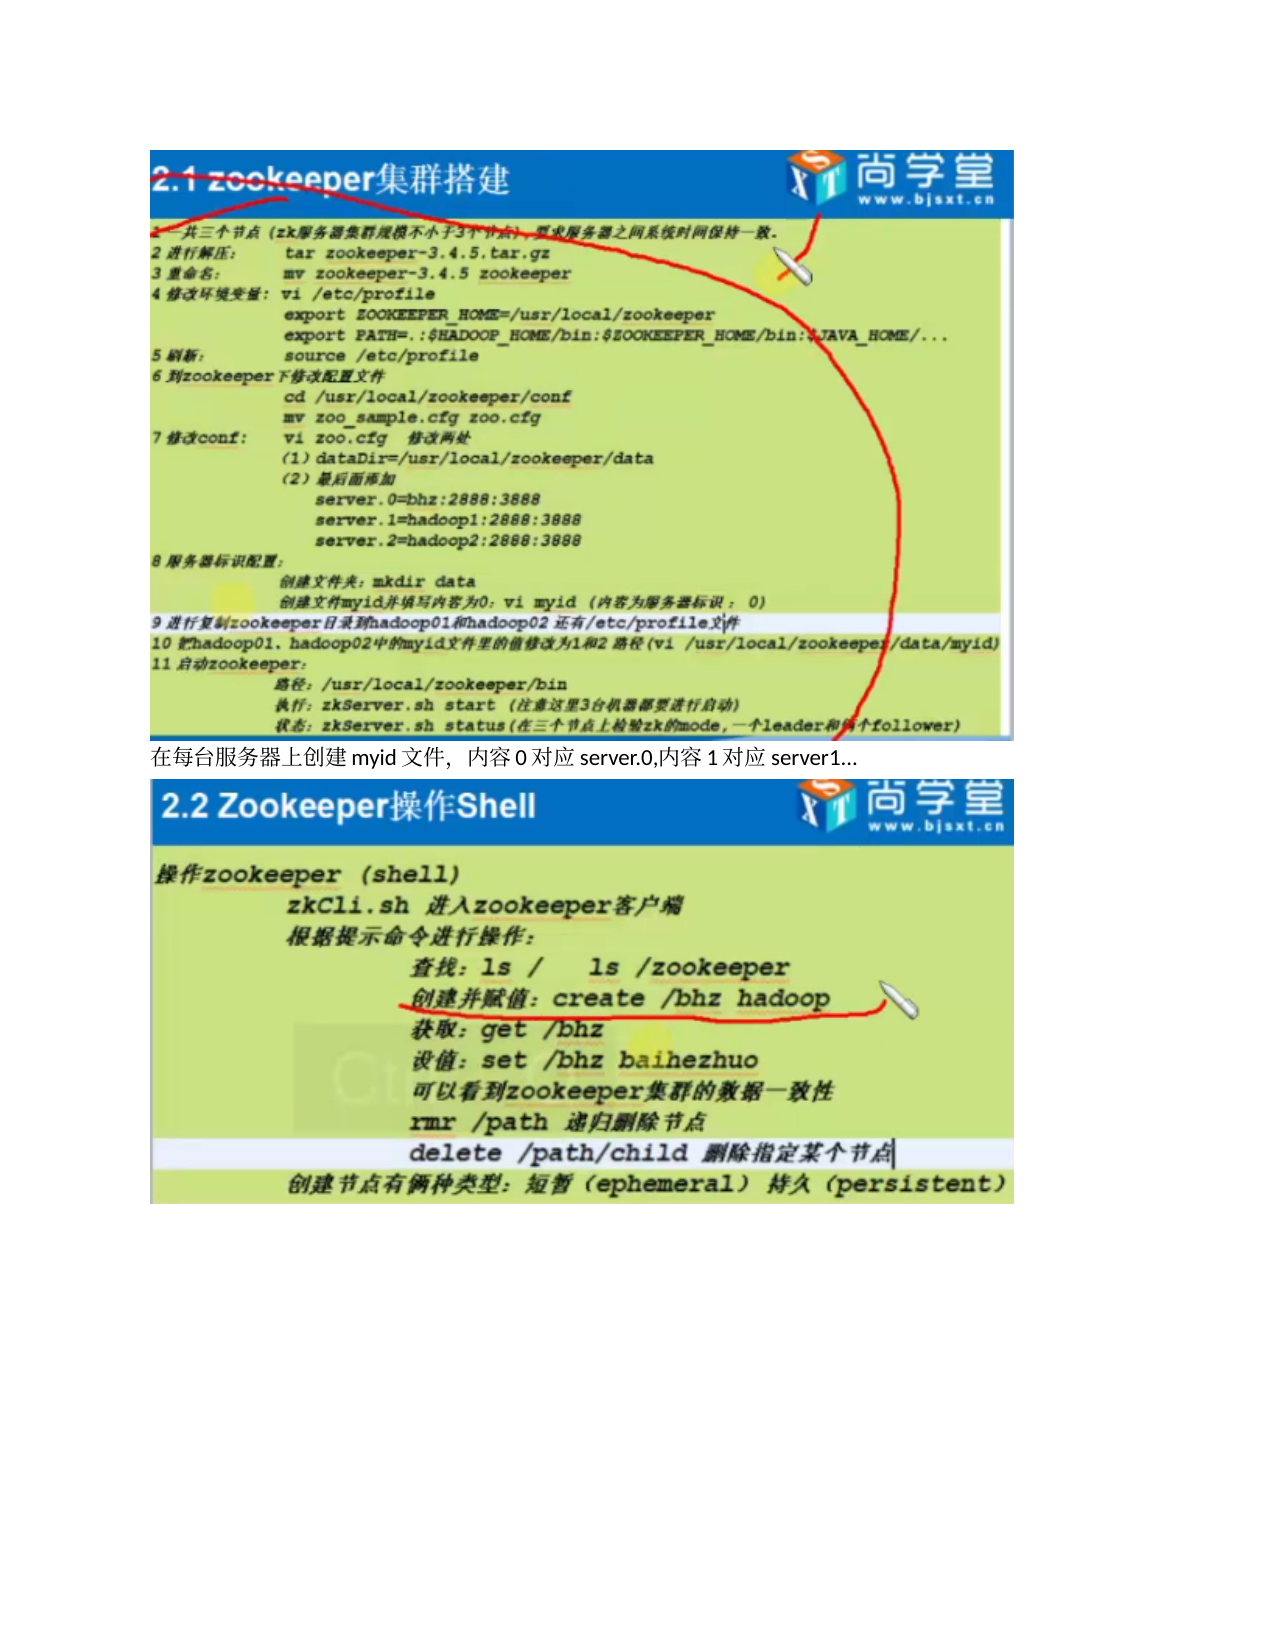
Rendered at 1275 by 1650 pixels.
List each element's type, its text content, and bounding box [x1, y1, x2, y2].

picture [150, 150, 1014, 741]
picture [150, 779, 1014, 1204]
text 在每台服务器上创建myid文件，内容0对应server.0,内容1对应server1... [150, 741, 1125, 772]
